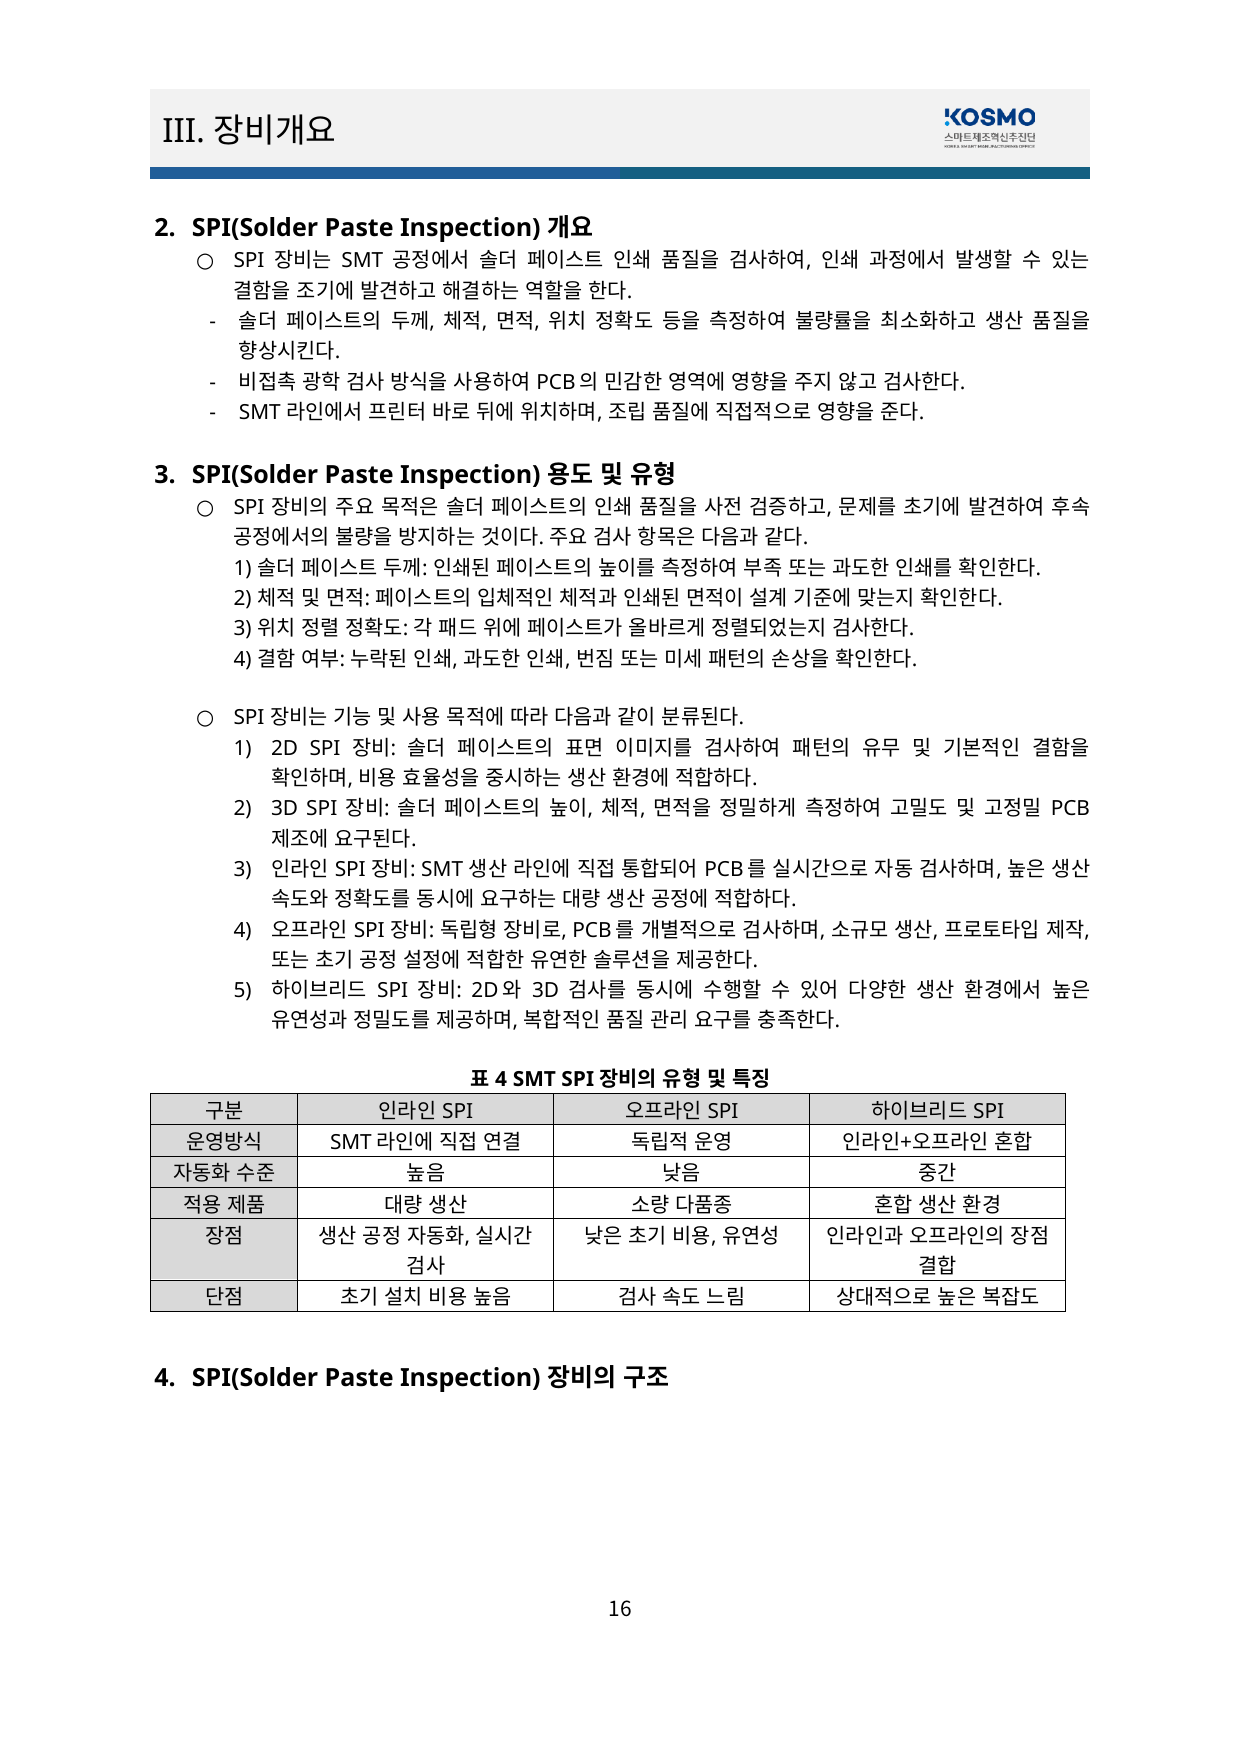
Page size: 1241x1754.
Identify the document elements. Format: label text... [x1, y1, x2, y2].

table_header 구분 [151, 1094, 297, 1124]
list SMT 라인에서 프린터 바로 뒤에 위치하며, 조립 품질에 직접적으로 영향을 준다. [209, 395, 1090, 426]
table_cell 상대적으로 높은 복잡도 [810, 1281, 1065, 1311]
table_cell 단점 [151, 1281, 297, 1311]
table_header 오프라인 SPI [554, 1094, 809, 1124]
list SPI 장비의 주요 목적은 솔더 페이스트의 인쇄 품질을 사전 검증하고, 문제를 초기에 발견하여 후속 공정에서의 불량을 방지하는 것이다. 주요 검사 항목은 다음과 같다. 1) 솔더 페이스트 두께: 인쇄된 페이스트의 높이를 측정하여 부족 또는 과도한 인쇄를 확인한다. 2) 체적 및 면적: 페이스트의 입체적인 체적과 인쇄된 면적이 설계 기준에 맞는지 확인한다. 3) 위치 정렬 정확도: 각 패드 위에 페이스트가 올바르게 정렬되었는지 검사한다. 4) 결함 여부: 누락된 인쇄, 과도한 인쇄, 번짐 또는 미세 패턴의 손상을 확인한다. [196, 490, 1090, 672]
table_cell 대량 생산 [298, 1188, 553, 1218]
list 하이브리드 SPI 장비: 2D와 3D 검사를 동시에 수행할 수 있어 다양한 생산 환경에서 높은 유연성과 정밀도를 제공하며, 복합적인 품질 관리 요구를 충족한다. [233, 973, 1090, 1034]
subtitle SPI(Solder Paste Inspection) 개요 [154, 207, 1090, 244]
table_cell 운영방식 [151, 1125, 297, 1156]
table_cell 독립적 운영 [554, 1125, 809, 1156]
table_cell 검사 속도 느림 [554, 1281, 809, 1311]
table_cell 소량 다품종 [554, 1188, 809, 1218]
table_cell 인라인+오프라인 혼합 [810, 1125, 1065, 1156]
picture [944, 108, 1035, 148]
table_header 인라인 SPI [298, 1094, 553, 1124]
table_cell 자동화 수준 [151, 1157, 297, 1187]
list 2D SPI 장비: 솔더 페이스트의 표면 이미지를 검사하여 패턴의 유무 및 기본적인 결함을 확인하며, 비용 효율성을 중시하는 생산 환경에 적합하다. [233, 731, 1090, 792]
list 솔더 페이스트의 두께, 체적, 면적, 위치 정확도 등을 측정하여 불량률을 최소화하고 생산 품질을 향상시킨다. [209, 304, 1090, 365]
subtitle SPI(Solder Paste Inspection) 장비의 구조 [154, 1357, 1090, 1393]
list 오프라인 SPI 장비: 독립형 장비로, PCB를 개별적으로 검사하며, 소규모 생산, 프로토타입 제작, 또는 초기 공정 설정에 적합한 유연한 솔루션을 제공한다. [233, 913, 1090, 973]
table_cell SMT라인에 직접 연결 [298, 1125, 553, 1156]
table_cell 인라인과 오프라인의 장점 결합 [810, 1219, 1065, 1279]
subtitle SPI(Solder Paste Inspection) 용도 및 유형 [154, 454, 1090, 490]
table_cell 높음 [298, 1157, 553, 1187]
table_cell 초기 설치 비용 높음 [298, 1281, 553, 1311]
table_cell 장점 [151, 1219, 297, 1279]
table_cell 혼합 생산 환경 [810, 1188, 1065, 1218]
list SPI 장비는 SMT 공정에서 솔더 페이스트 인쇄 품질을 검사하여, 인쇄 과정에서 발생할 수 있는 결함을 조기에 발견하고 해결하는 역할을 한다. [196, 244, 1090, 304]
table_cell 적용 제품 [151, 1188, 297, 1218]
table_cell 낮음 [554, 1157, 809, 1187]
list 인라인 SPI 장비: SMT 생산 라인에 직접 통합되어 PCB를 실시간으로 자동 검사하며, 높은 생산 속도와 정확도를 동시에 요구하는 대량 생산 공정에 적합하다. [233, 852, 1090, 913]
list 3D SPI 장비: 솔더 페이스트의 높이, 체적, 면적을 정밀하게 측정하여 고밀도 및 고정밀 PCB 제조에 요구된다. [233, 792, 1090, 852]
list 비접촉 광학 검사 방식을 사용하여 PCB의 민감한 영역에 영향을 주지 않고 검사한다. [209, 365, 1090, 395]
table_header 하이브리드 SPI [810, 1094, 1065, 1124]
table_cell 낮은 초기 비용, 유연성 [554, 1219, 809, 1279]
list SPI 장비는 기능 및 사용 목적에 따라 다음과 같이 분류된다. [196, 701, 1090, 731]
table_cell 생산 공정 자동화, 실시간 검사 [298, 1219, 553, 1279]
table_cell 중간 [810, 1157, 1065, 1187]
